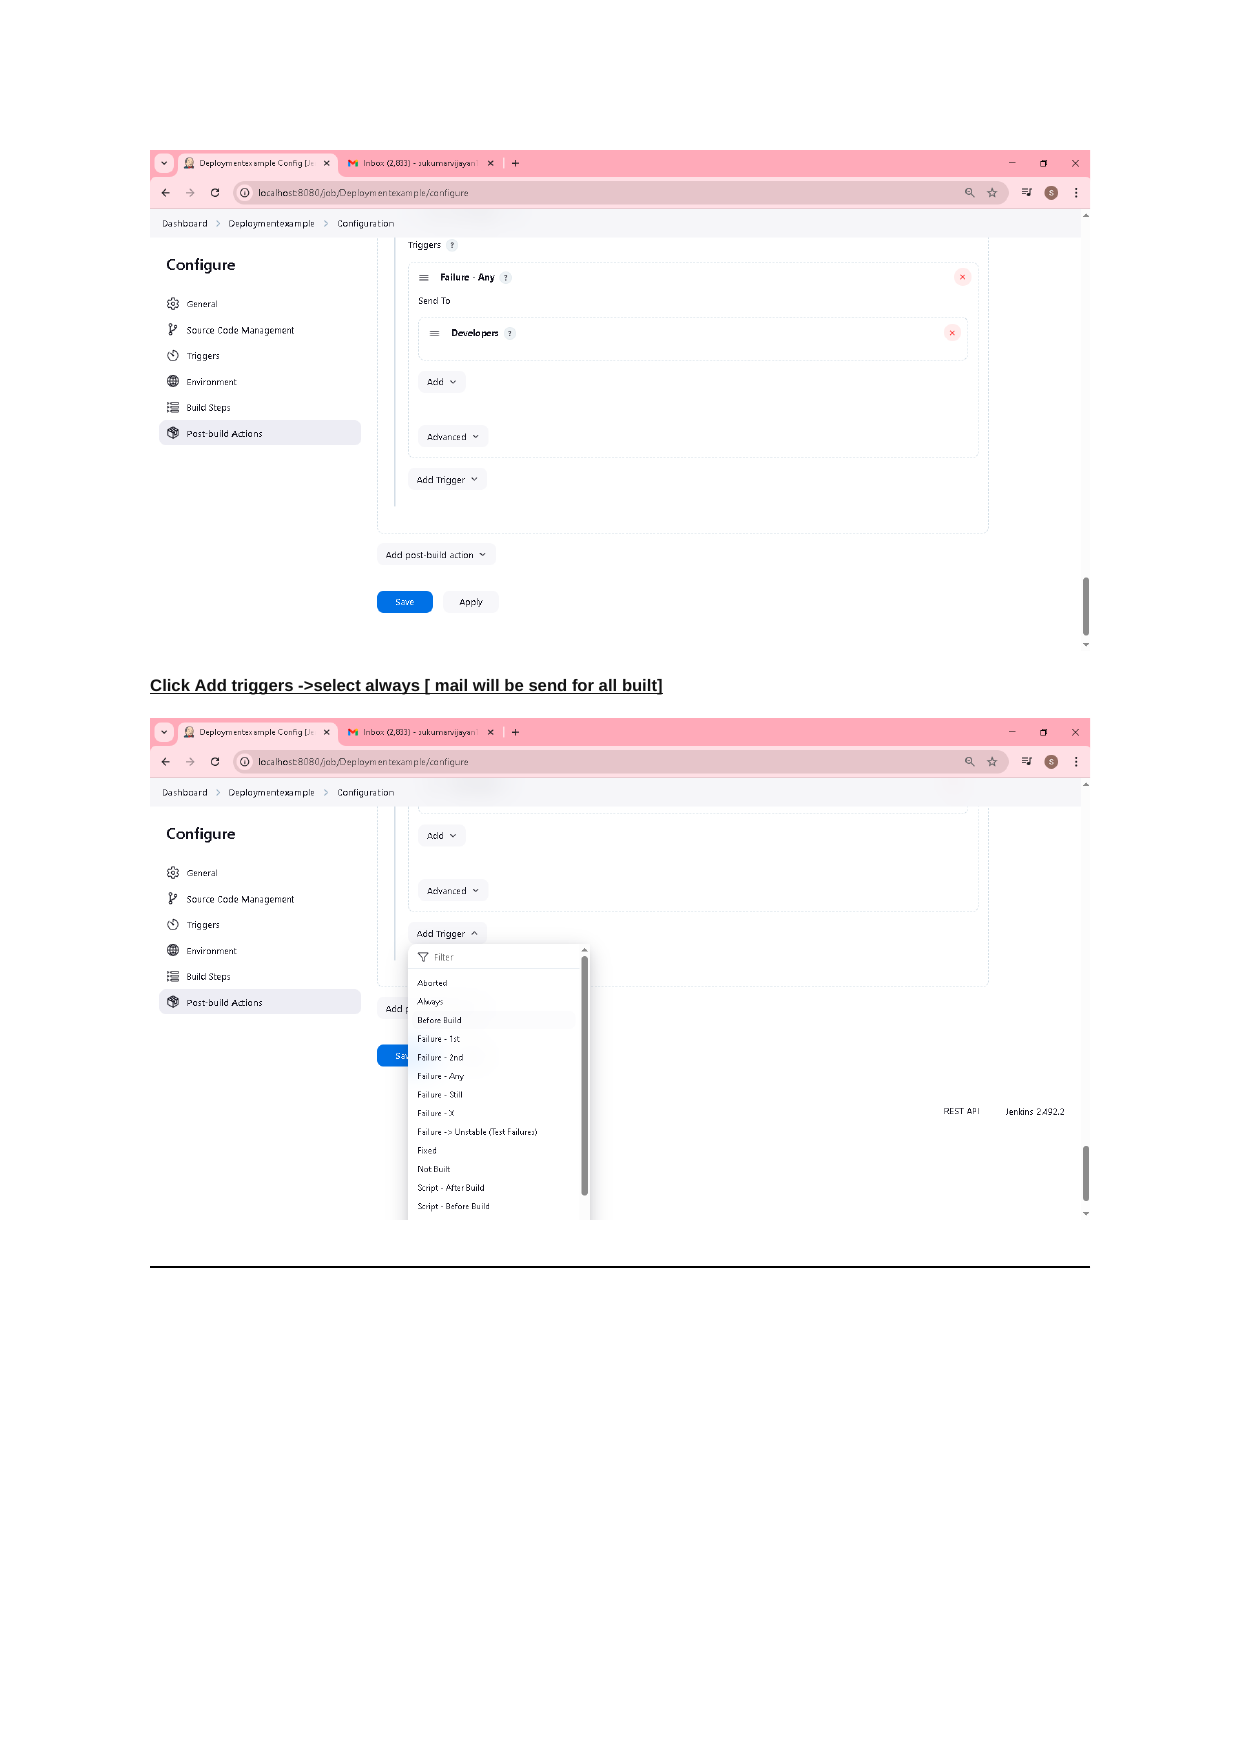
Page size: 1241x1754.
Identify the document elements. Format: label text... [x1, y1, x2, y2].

text Click Add triggers ->select always [ mail will be send for all built] [150, 676, 1090, 695]
picture [150, 150, 1091, 651]
picture [150, 718, 1091, 1220]
